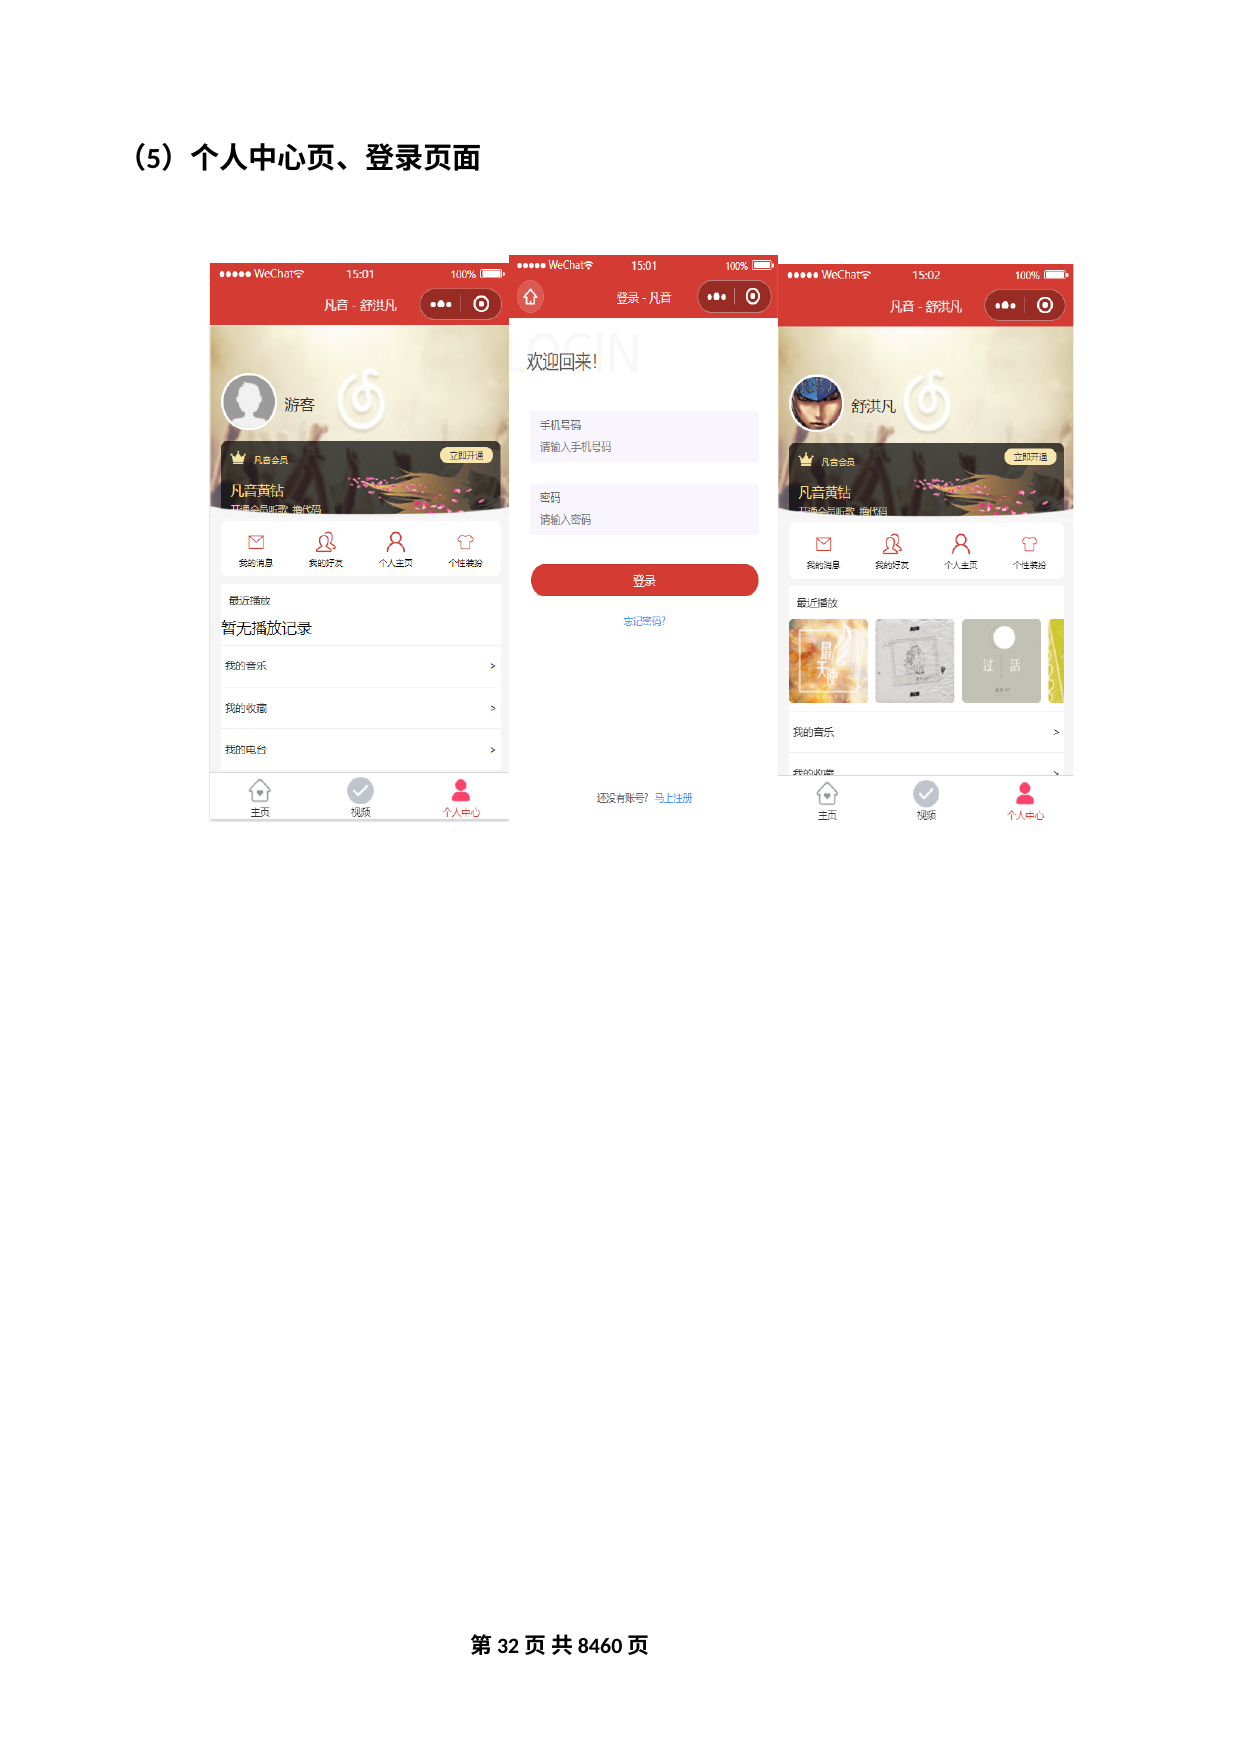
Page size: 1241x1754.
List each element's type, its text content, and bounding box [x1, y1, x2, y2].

subtitle 个人中心页、登录页面 [75, 123, 1165, 188]
picture [208, 255, 1074, 822]
